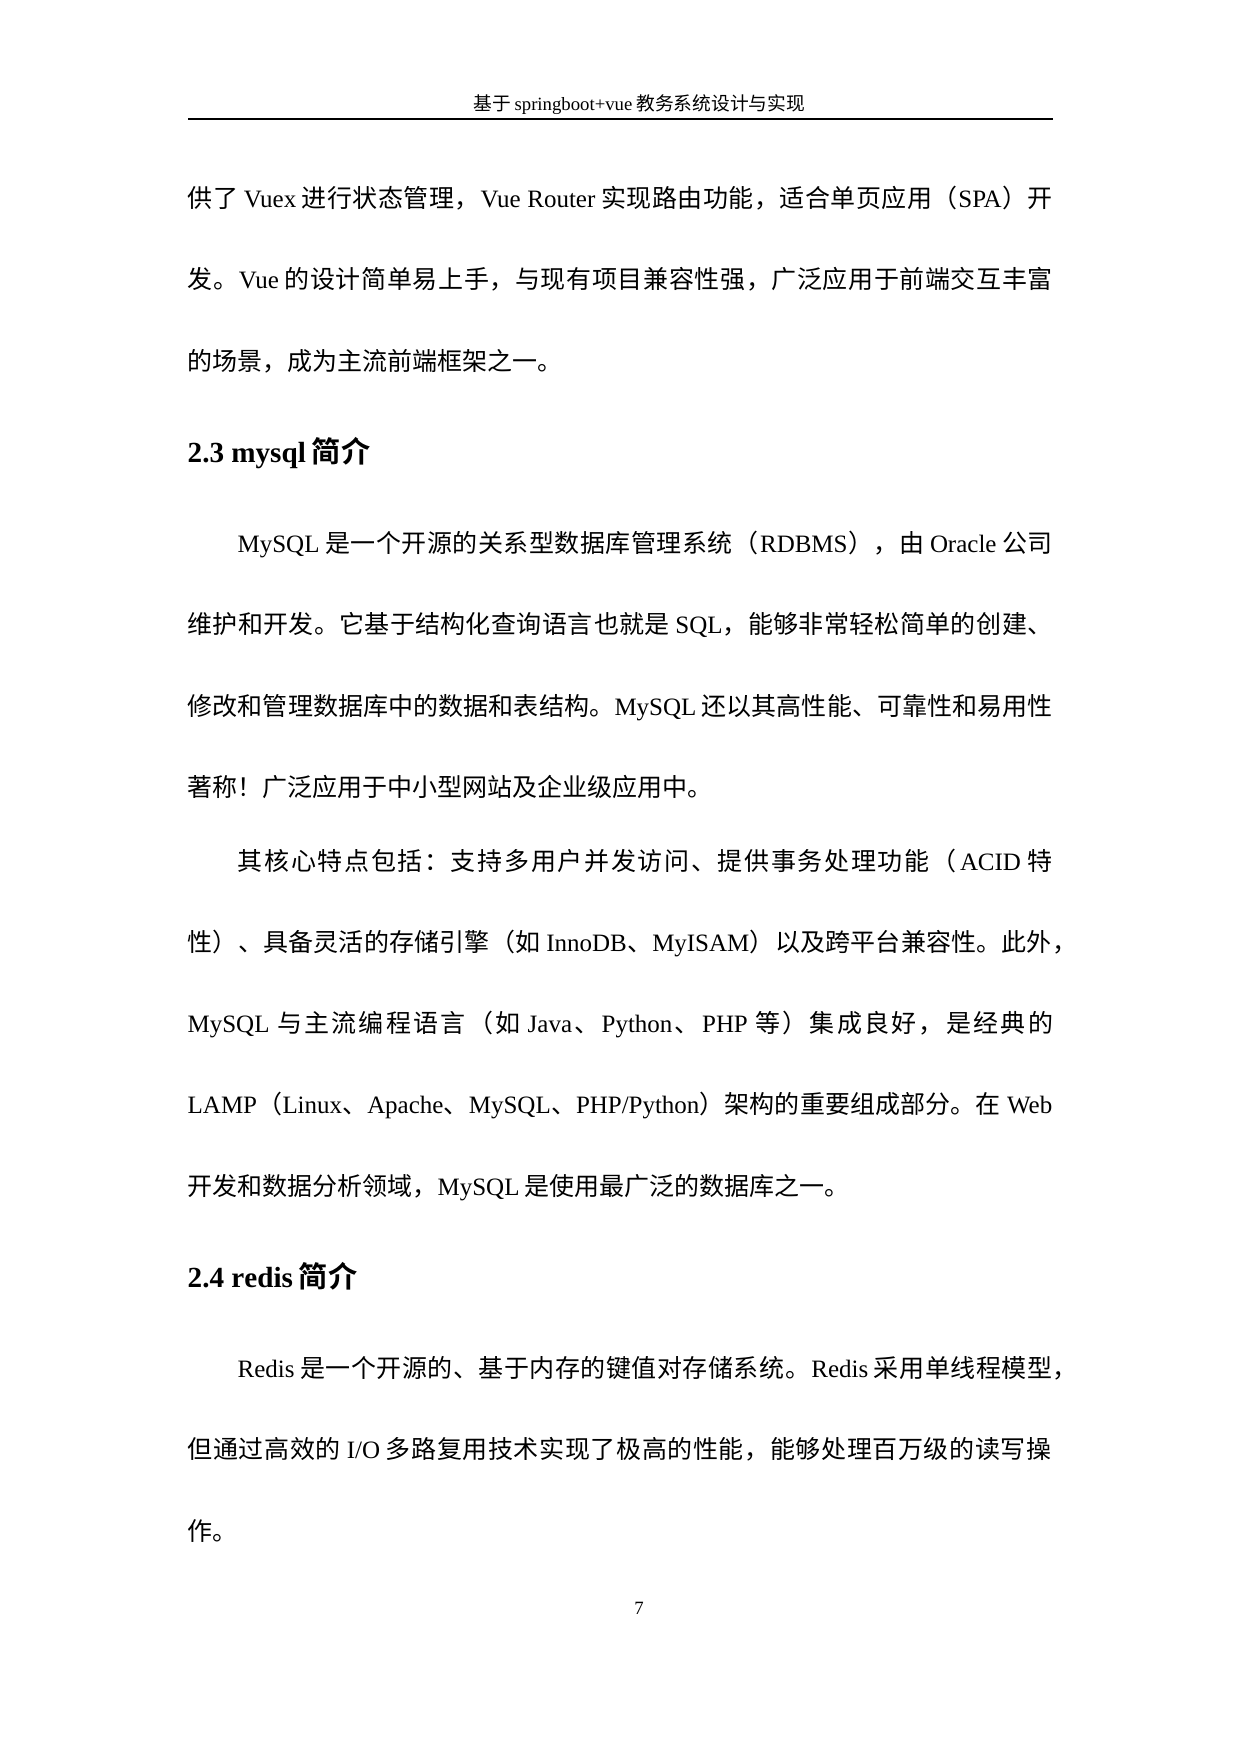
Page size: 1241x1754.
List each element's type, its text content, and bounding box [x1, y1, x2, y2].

text Redis是一个开源的、基于内存的键值对存储系统。Redis采用单线程模型，但通过高效的I/O多路复用技术实现了极高的性能，能够处理百万级的读写操作。 [187, 1334, 1053, 1562]
subtitle 2.4 redis简介 [187, 1242, 1053, 1307]
text 其核心特点包括：支持多用户并发访问、提供事务处理功能（ACID特性）、具备灵活的存储引擎（如InnoDB、MyISAM）以及跨平台兼容性。此外，MySQL与主流编程语言（如Java、Python、PHP等）集成良好，是经典的LAMP（Linux、Apache、MySQL、PHP/Python）架构的重要组成部分。在Web开发和数据分析领域，MySQL是使用最广泛的数据库之一。 [187, 827, 1053, 1217]
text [187, 164, 1053, 392]
text MySQL是一个开源的关系型数据库管理系统（RDBMS），由Oracle公司维护和开发。它基于结构化查询语言也就是SQL，能够非常轻松简单的创建、修改和管理数据库中的数据和表结构。MySQL还以其高性能、可靠性和易用性著称！广泛应用于中小型网站及企业级应用中。 [187, 509, 1053, 818]
subtitle 2.3 mysql简介 [187, 417, 1053, 482]
